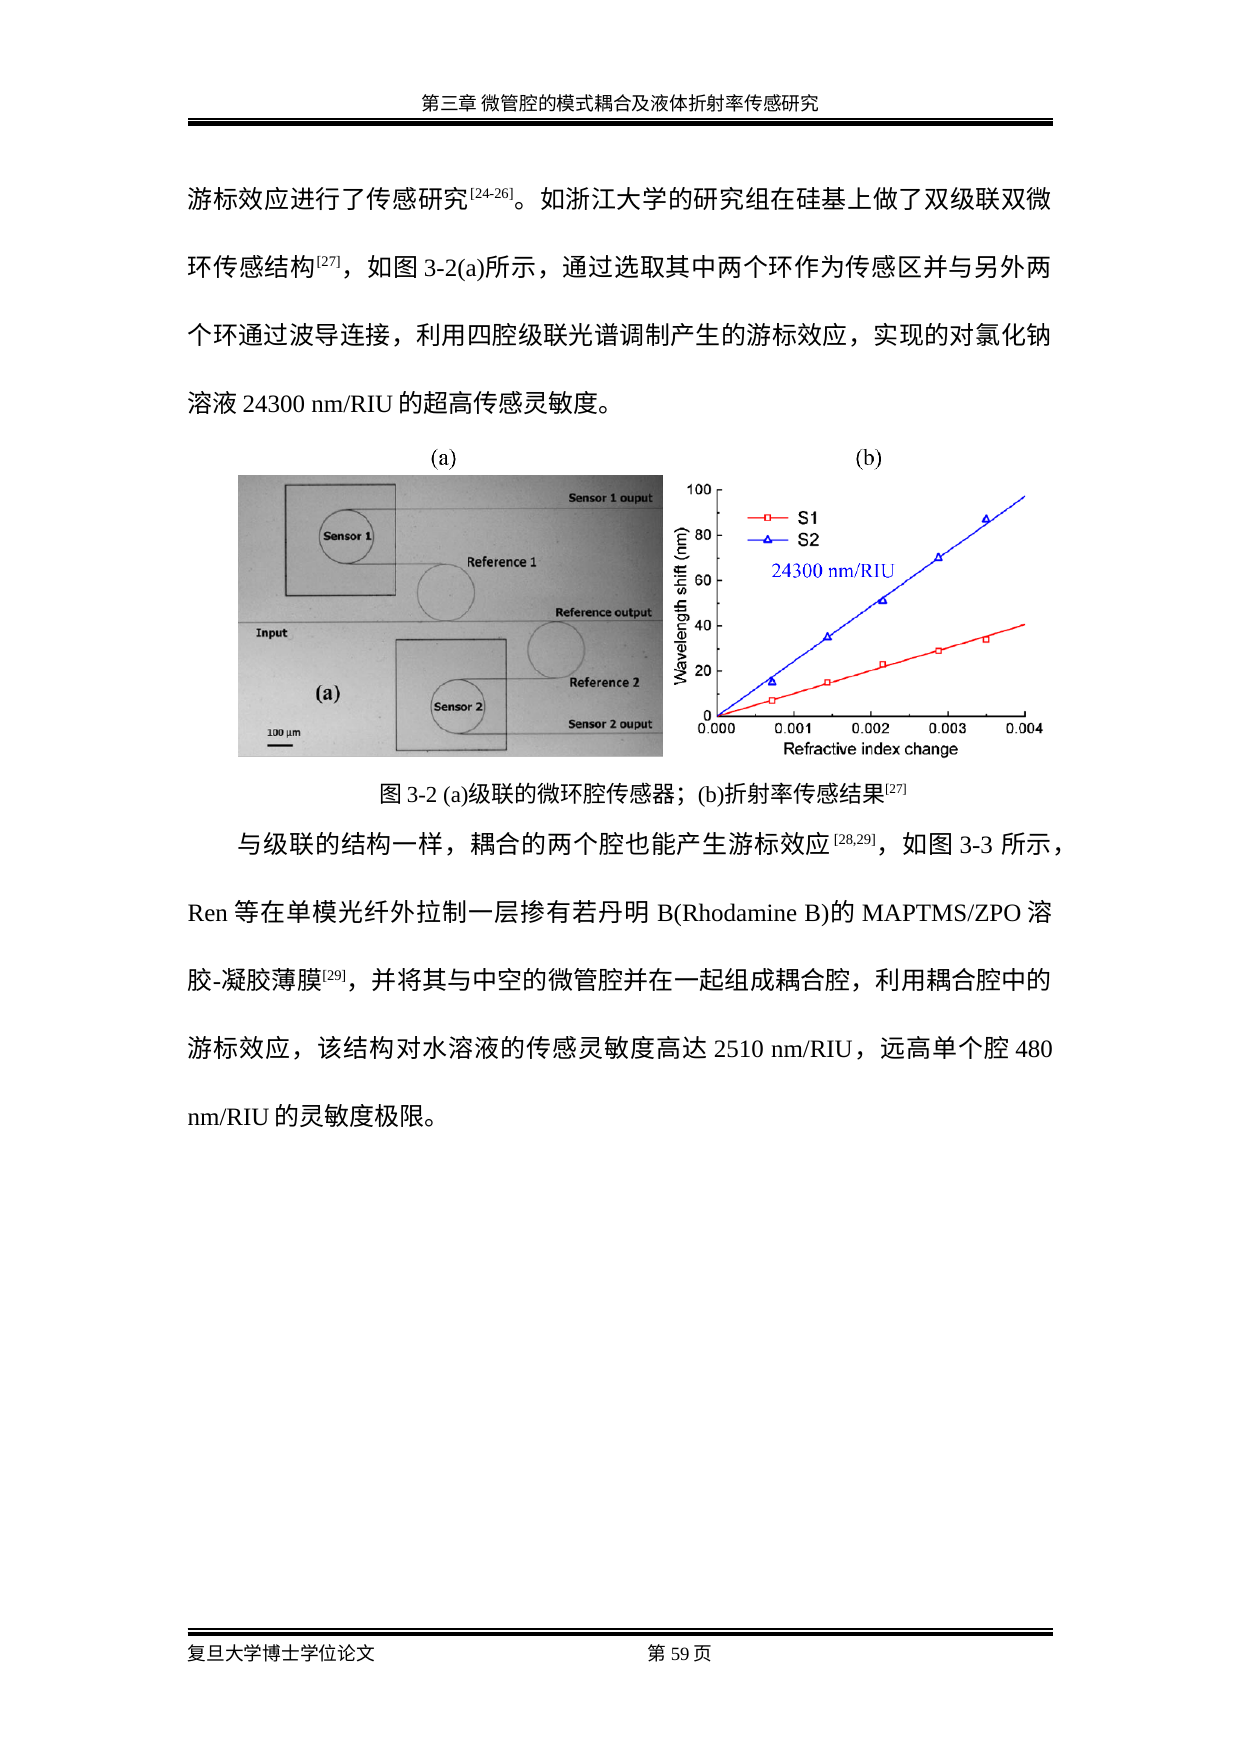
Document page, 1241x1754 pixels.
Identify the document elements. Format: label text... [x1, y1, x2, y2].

text 图3-2 (a)级联的微环腔传感器；(b)折射率传感结果[27] [187, 775, 1053, 809]
text 与级联的结构一样，耦合的两个腔也能产生游标效应[28,29]，如图3-3 所示，Ren等在单模光纤外拉制一层掺有若丹明B(Rhodamine B)的MAPTMS/ZPO溶胶-凝胶薄膜[29]，并将其与中空的微管腔并在一起组成耦合腔，利用耦合腔中的游标效应，该结构对水溶液的传感灵敏度高达2510 nm/RIU，远高单个腔480 nm/RIU的灵敏度极限。 [187, 809, 1053, 1149]
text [187, 164, 1053, 436]
picture [238, 435, 1053, 765]
